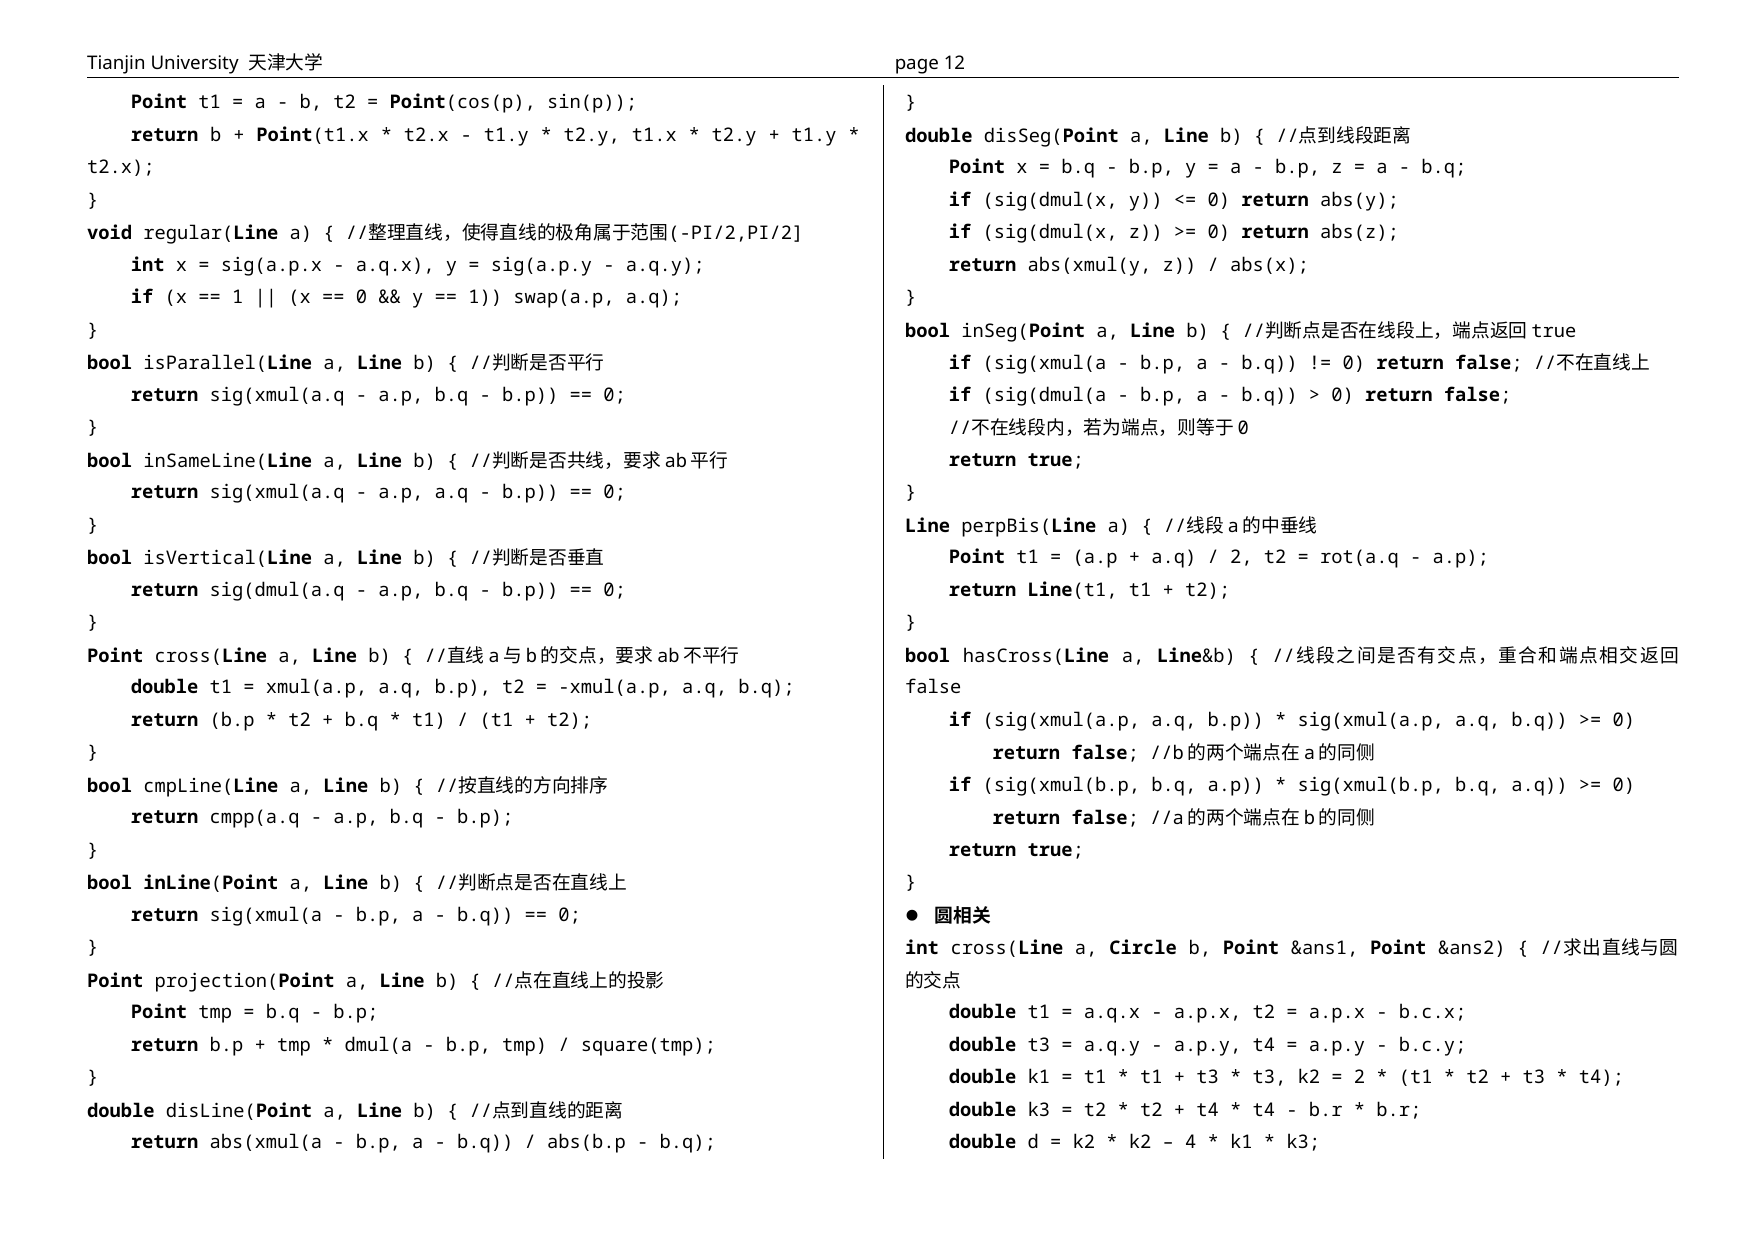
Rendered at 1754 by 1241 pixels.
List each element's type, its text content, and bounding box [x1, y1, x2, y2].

text } [905, 85, 1679, 118]
text double k1 = t1 * t1 + t3 * t3, k2 = 2 * (t1 * t2 + t3 * t4); [905, 1060, 1679, 1093]
text return sig(xmul(a - b.p, a - b.q)) == 0; [87, 898, 861, 930]
text double t1 = a.q.x - a.p.x, t2 = a.p.x - b.c.x; [905, 995, 1679, 1028]
text Point tmp = b.q - b.p; [87, 995, 861, 1028]
text if (sig(dmul(x, z)) >= 0) return abs(z); [905, 215, 1679, 248]
text if (sig(dmul(a - b.p, a - b.q)) > 0) return false; [905, 378, 1679, 410]
text return sig(xmul(a.q - a.p, a.q - b.p)) == 0; [87, 475, 861, 508]
text return sig(xmul(a.q - a.p, b.q - b.p)) == 0; [87, 378, 861, 410]
text Point projection(Point a, Line b) { //点在直线上的投影 [87, 963, 861, 995]
text } [905, 605, 1679, 638]
text } [87, 735, 861, 768]
text if (x == 1 || (x == 0 && y == 1)) swap(a.p, a.q); [87, 280, 861, 313]
text return b.p + tmp * dmul(a - b.p, tmp) / square(tmp); [87, 1028, 861, 1060]
text return true; [905, 833, 1679, 865]
text bool cmpLine(Line a, Line b) { //按直线的方向排序 [87, 768, 861, 800]
text bool isVertical(Line a, Line b) { //判断是否垂直 [87, 540, 861, 573]
text double k3 = t2 * t2 + t4 * t4 - b.r * b.r; [905, 1093, 1679, 1125]
text Point t1 = a - b, t2 = Point(cos(p), sin(p)); [87, 85, 861, 118]
text } [87, 1060, 861, 1093]
text bool inSeg(Point a, Line b) { //判断点是否在线段上，端点返回true [905, 313, 1679, 345]
text } [87, 833, 861, 865]
text return (b.p * t2 + b.q * t1) / (t1 + t2); [87, 703, 861, 735]
text bool inSameLine(Line a, Line b) { //判断是否共线，要求ab平行 [87, 443, 861, 475]
text double disSeg(Point a, Line b) { //点到线段距离 [905, 118, 1679, 150]
text } [905, 475, 1679, 508]
text void regular(Line a) { //整理直线，使得直线的极角属于范围(-PI/2,PI/2] [87, 215, 861, 248]
text bool isParallel(Line a, Line b) { //判断是否平行 [87, 345, 861, 378]
text double disLine(Point a, Line b) { //点到直线的距离 [87, 1093, 861, 1125]
subtitle 圆相关 [905, 898, 1679, 930]
text Point x = b.q - b.p, y = a - b.p, z = a - b.q; [905, 150, 1679, 183]
text Point cross(Line a, Line b) { //直线a与b的交点，要求ab不平行 [87, 638, 861, 670]
text return abs(xmul(a - b.p, a - b.q)) / abs(b.p - b.q); [87, 1125, 861, 1158]
text Line perpBis(Line a) { //线段a的中垂线 [905, 508, 1679, 540]
text return cmpp(a.q - a.p, b.q - b.p); [87, 800, 861, 833]
text } [87, 605, 861, 638]
text } [87, 313, 861, 345]
text if (sig(xmul(a - b.p, a - b.q)) != 0) return false; //不在直线上 [905, 345, 1679, 378]
text return true; [905, 443, 1679, 475]
text Point t1 = (a.p + a.q) / 2, t2 = rot(a.q - a.p); [905, 540, 1679, 573]
text int x = sig(a.p.x - a.q.x), y = sig(a.p.y - a.q.y); [87, 248, 861, 280]
text } [905, 865, 1679, 898]
text //不在线段内，若为端点，则等于0 [905, 410, 1679, 443]
text } [87, 410, 861, 443]
text return Line(t1, t1 + t2); [905, 573, 1679, 605]
text return false; //b的两个端点在a的同侧 [905, 735, 1679, 768]
text double t1 = xmul(a.p, a.q, b.p), t2 = -xmul(a.p, a.q, b.q); [87, 670, 861, 703]
text return sig(dmul(a.q - a.p, b.q - b.p)) == 0; [87, 573, 861, 605]
text int cross(Line a, Circle b, Point &ans1, Point &ans2) { //求出直线与圆的交点 [905, 930, 1679, 995]
text return abs(xmul(y, z)) / abs(x); [905, 248, 1679, 280]
text } [905, 280, 1679, 313]
text return b + Point(t1.x * t2.x - t1.y * t2.y, t1.x * t2.y + t1.y * t2.x); [87, 118, 861, 183]
text } [87, 508, 861, 540]
text bool inLine(Point a, Line b) { //判断点是否在直线上 [87, 865, 861, 898]
text } [87, 183, 861, 215]
text bool hasCross(Line a, Line&b) { //线段之间是否有交点，重合和端点相交返回false [905, 638, 1679, 703]
text if (sig(xmul(a.p, a.q, b.p)) * sig(xmul(a.p, a.q, b.q)) >= 0) [905, 703, 1679, 735]
text if (sig(dmul(x, y)) <= 0) return abs(y); [905, 183, 1679, 215]
text } [87, 930, 861, 963]
text double d = k2 * k2 – 4 * k1 * k3; [905, 1125, 1679, 1158]
text return false; //a的两个端点在b的同侧 [905, 800, 1679, 833]
text if (sig(xmul(b.p, b.q, a.p)) * sig(xmul(b.p, b.q, a.q)) >= 0) [905, 768, 1679, 800]
text double t3 = a.q.y - a.p.y, t4 = a.p.y - b.c.y; [905, 1028, 1679, 1060]
